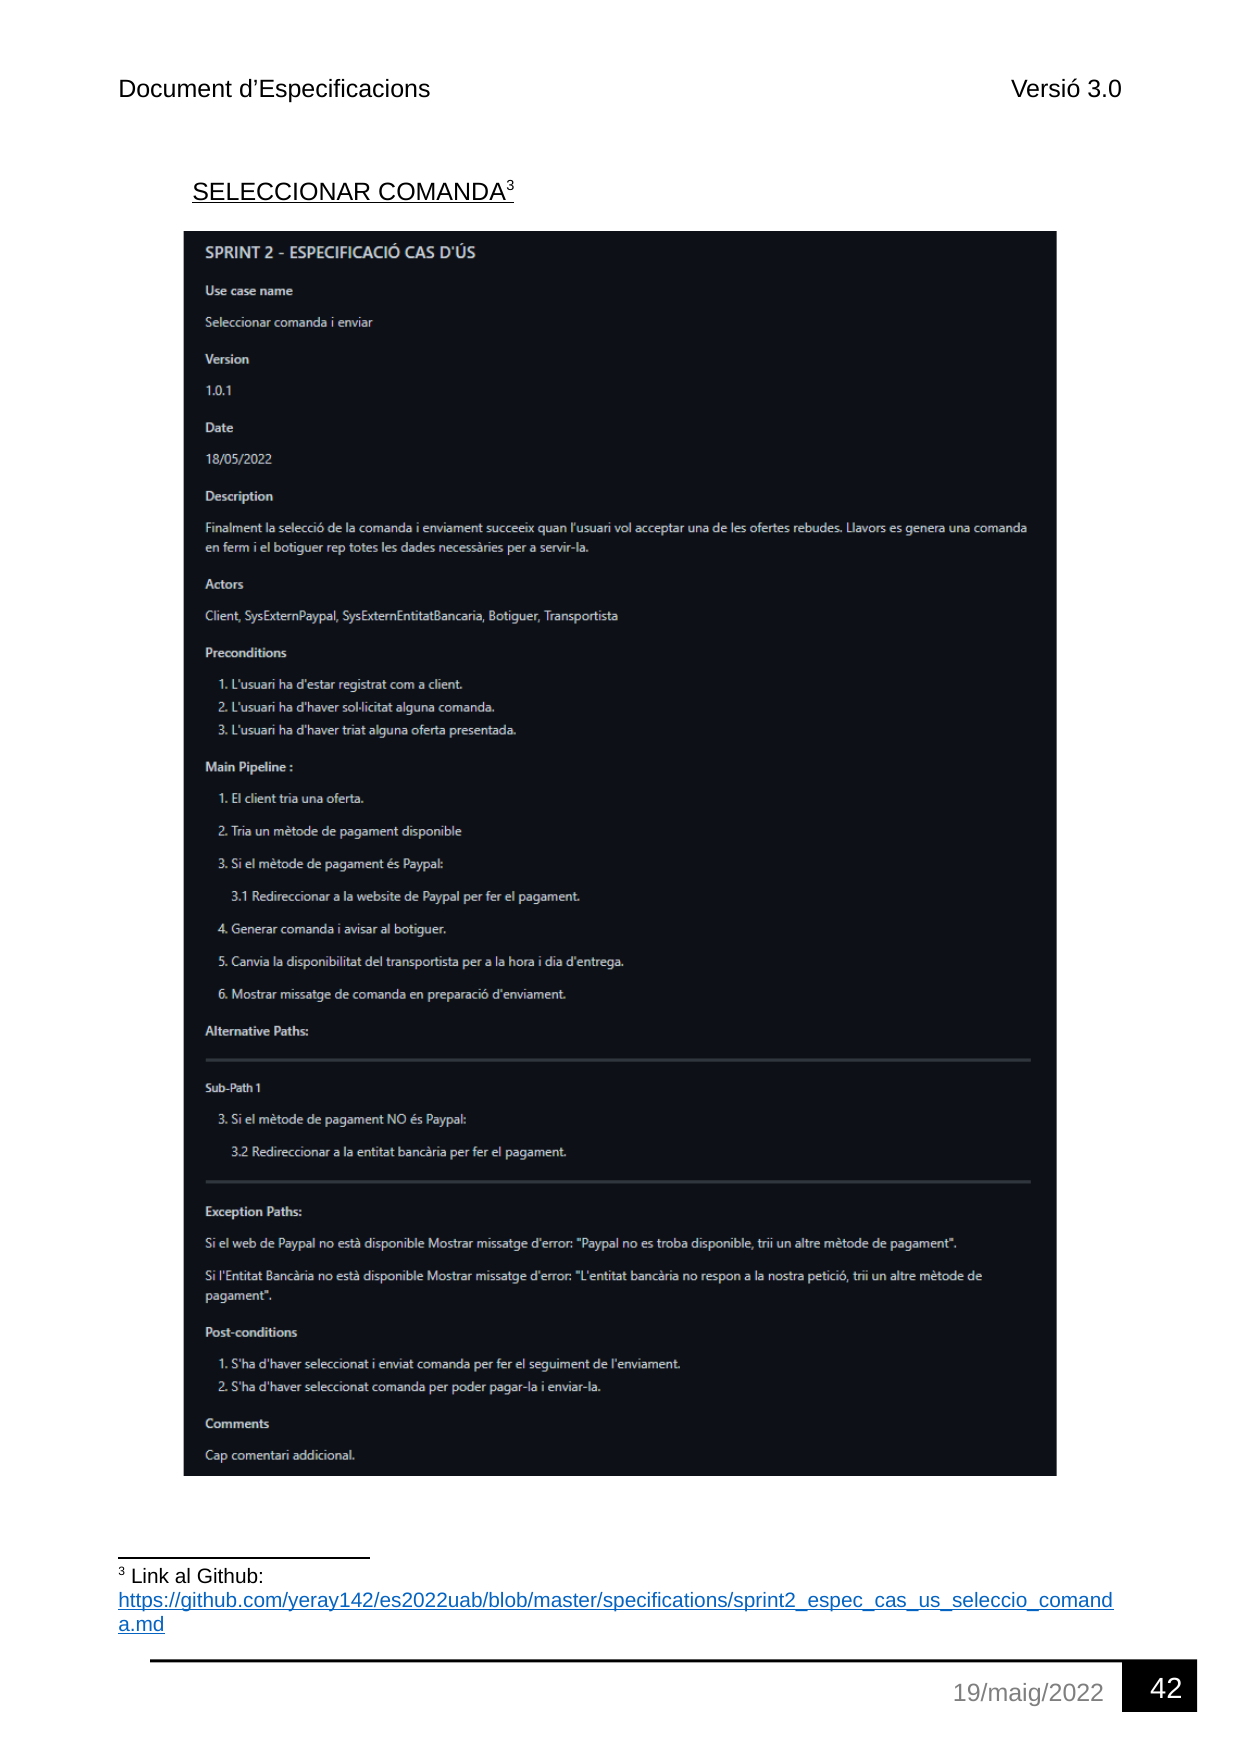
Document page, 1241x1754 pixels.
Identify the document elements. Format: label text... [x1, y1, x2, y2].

picture [183, 231, 1057, 1476]
subtitle SELECCIONAR COMANDA [192, 177, 1122, 206]
